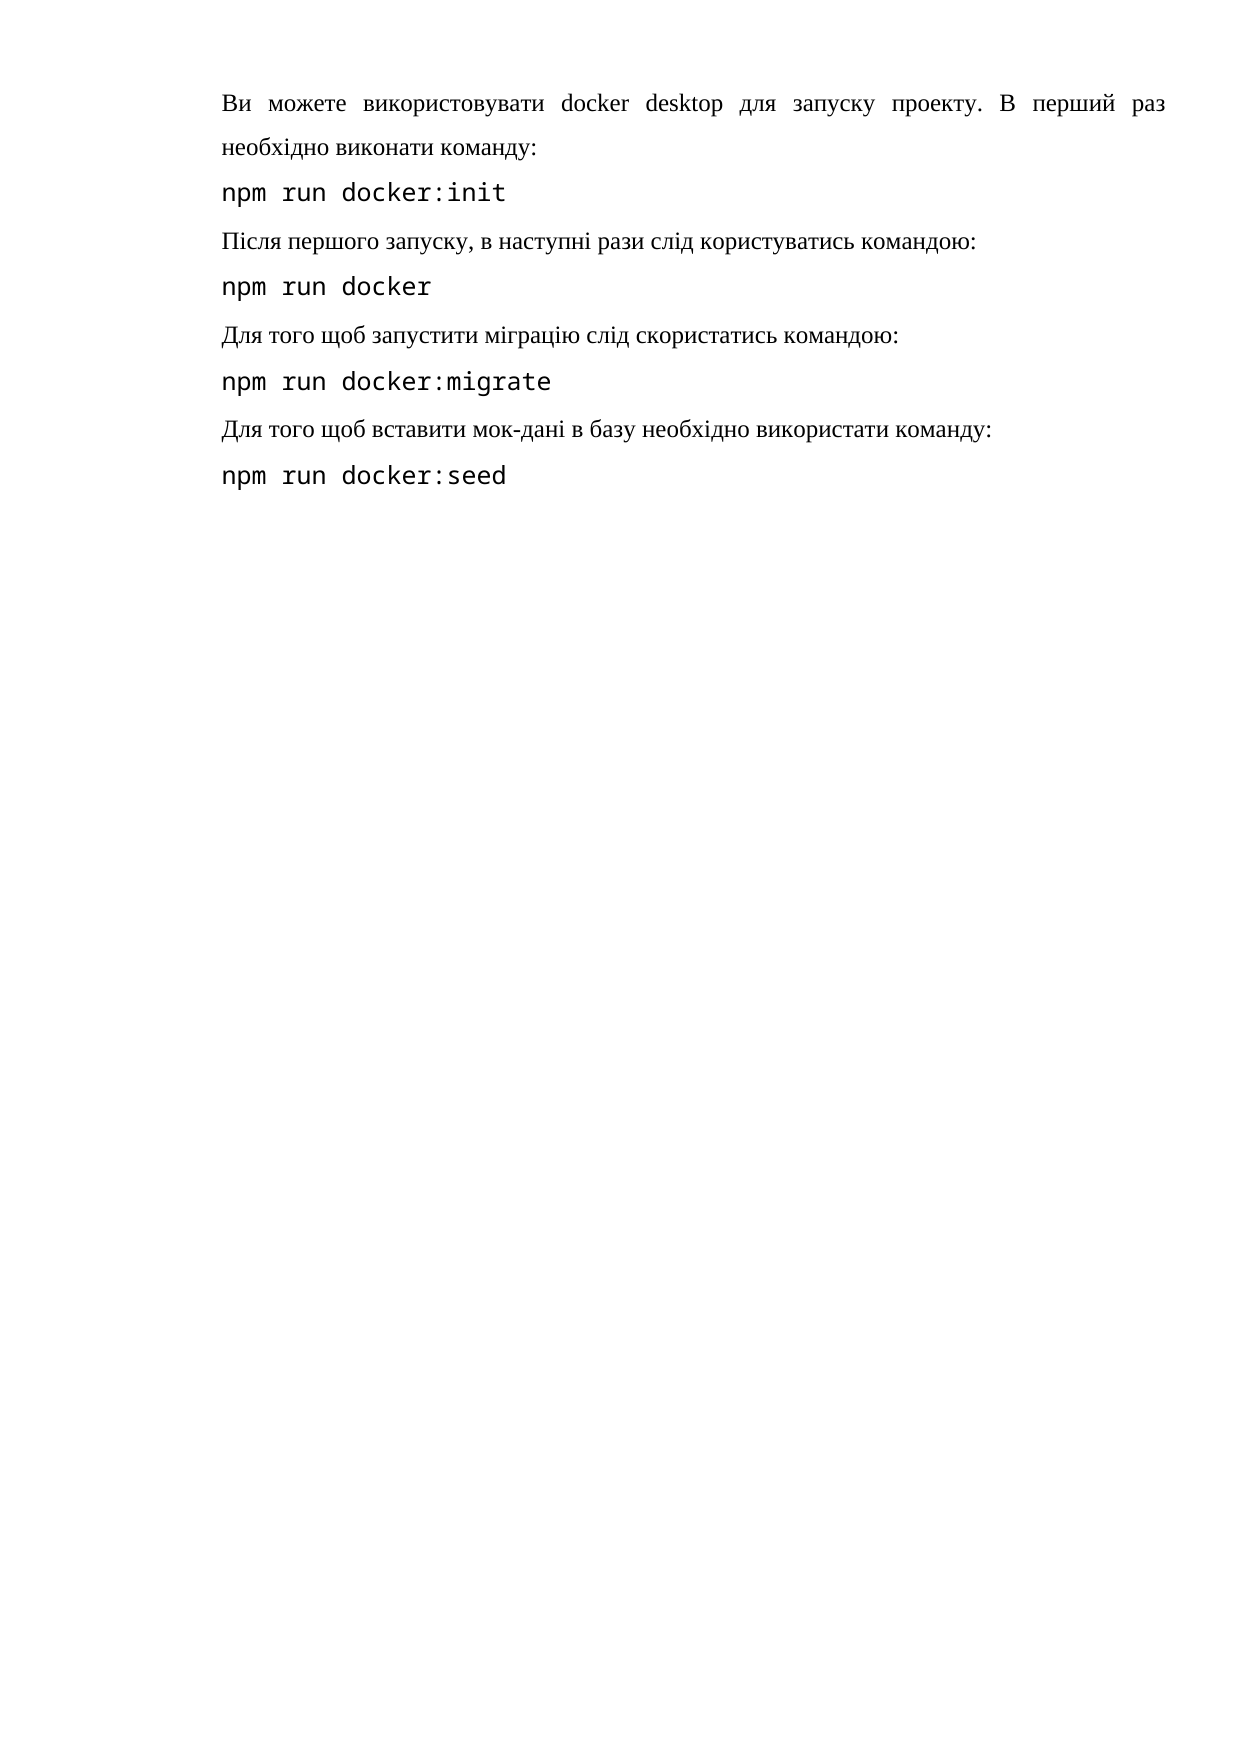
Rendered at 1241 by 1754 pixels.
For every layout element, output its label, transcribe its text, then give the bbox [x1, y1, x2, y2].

text npm run docker:seed [221, 457, 1166, 491]
text npm run docker [221, 269, 1166, 303]
text Для того щоб вставити мок-дані в базу необхідно використати команду: [221, 414, 1166, 443]
text npm run docker:migrate [221, 363, 1166, 397]
text Після першого запуску, в наступні рази слід користуватись командою: [221, 226, 1166, 254]
text npm run docker:init [221, 175, 1166, 209]
text Ви можете використовувати docker desktop для запуску проекту. В перший раз необхідно виконати команду: [221, 88, 1166, 160]
text Для того щоб запустити міграцію слід скористатись командою: [221, 320, 1166, 349]
